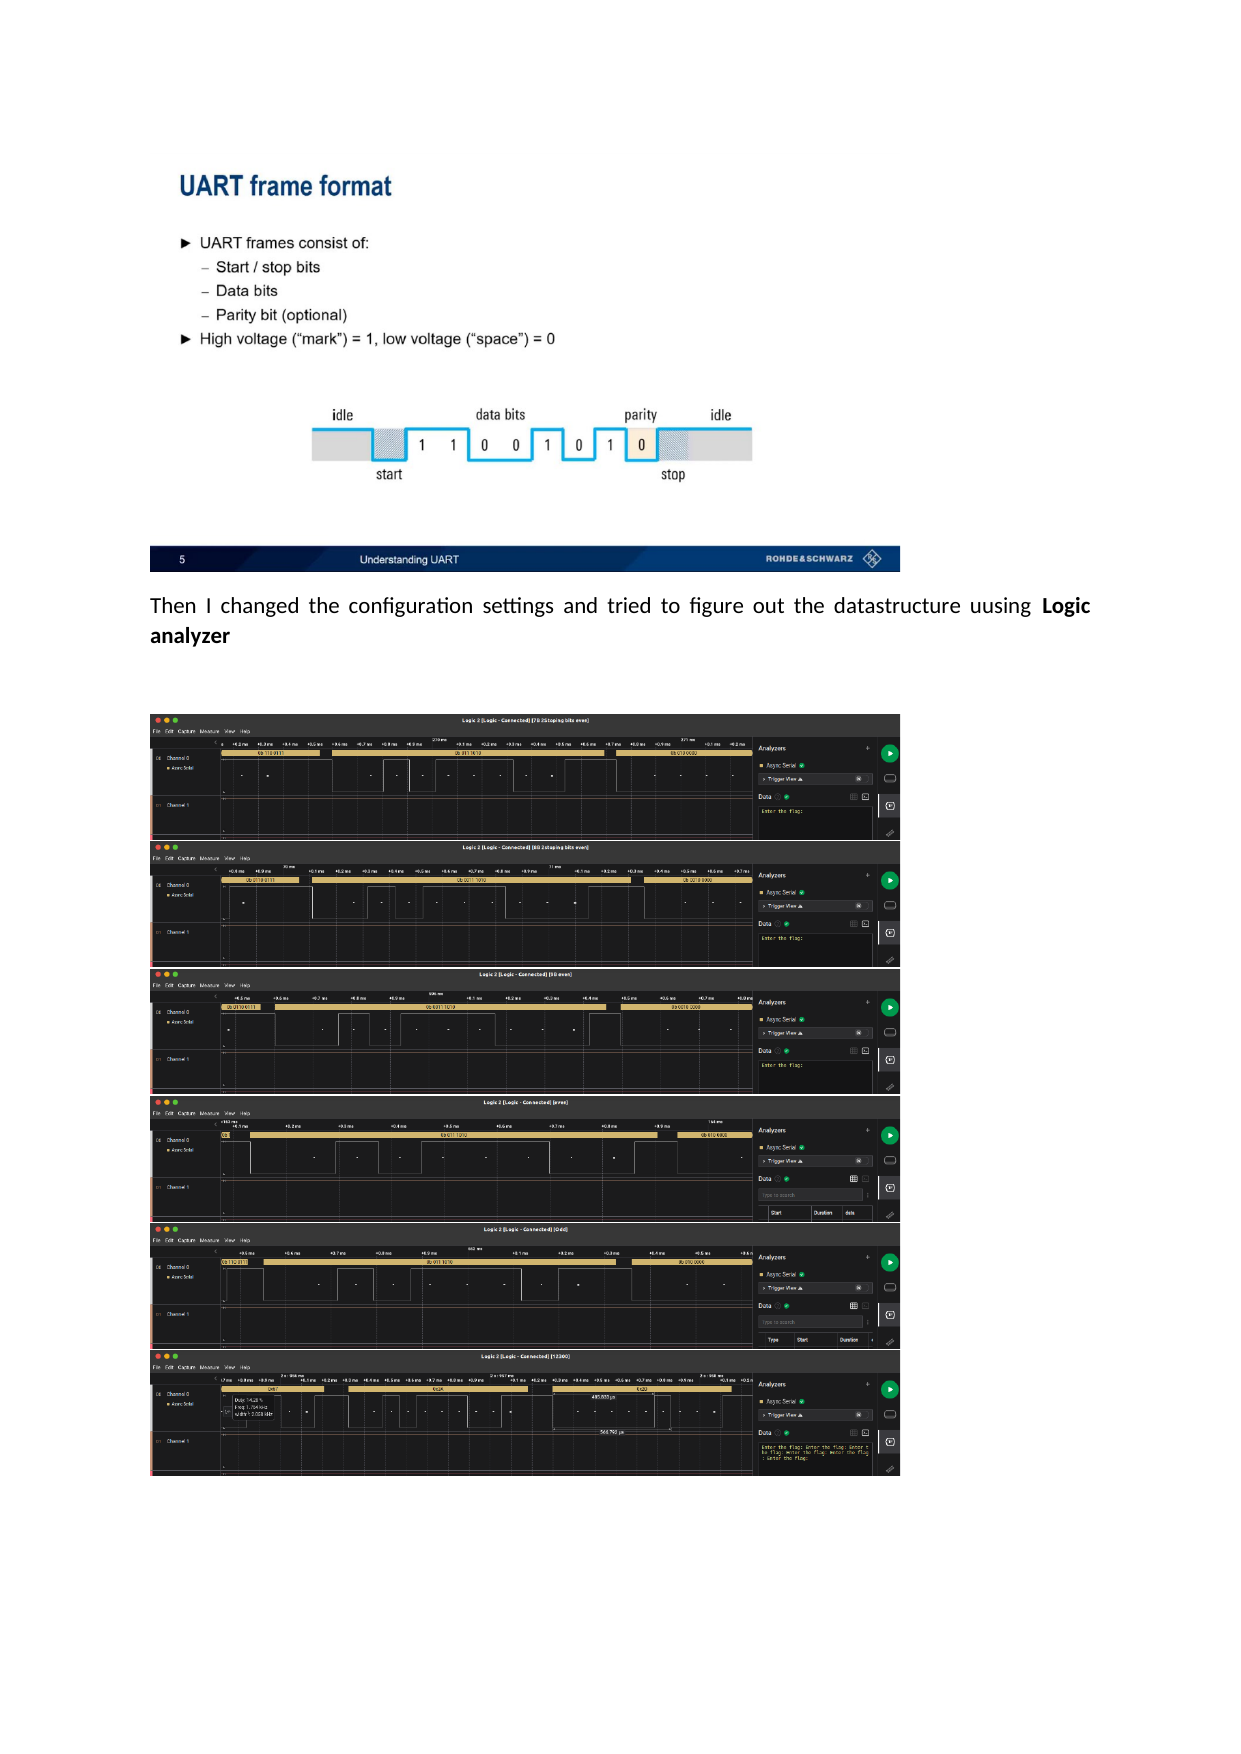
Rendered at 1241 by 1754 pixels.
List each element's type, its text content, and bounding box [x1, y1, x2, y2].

picture [150, 1223, 901, 1349]
picture [150, 150, 901, 572]
picture [150, 1096, 901, 1222]
picture [150, 969, 901, 1094]
picture [150, 841, 901, 967]
text Then I changed the configuration settings and tried to figure out the datastructure uusing Logic analyzer [150, 591, 1090, 649]
picture [150, 714, 901, 840]
picture [150, 1350, 901, 1476]
